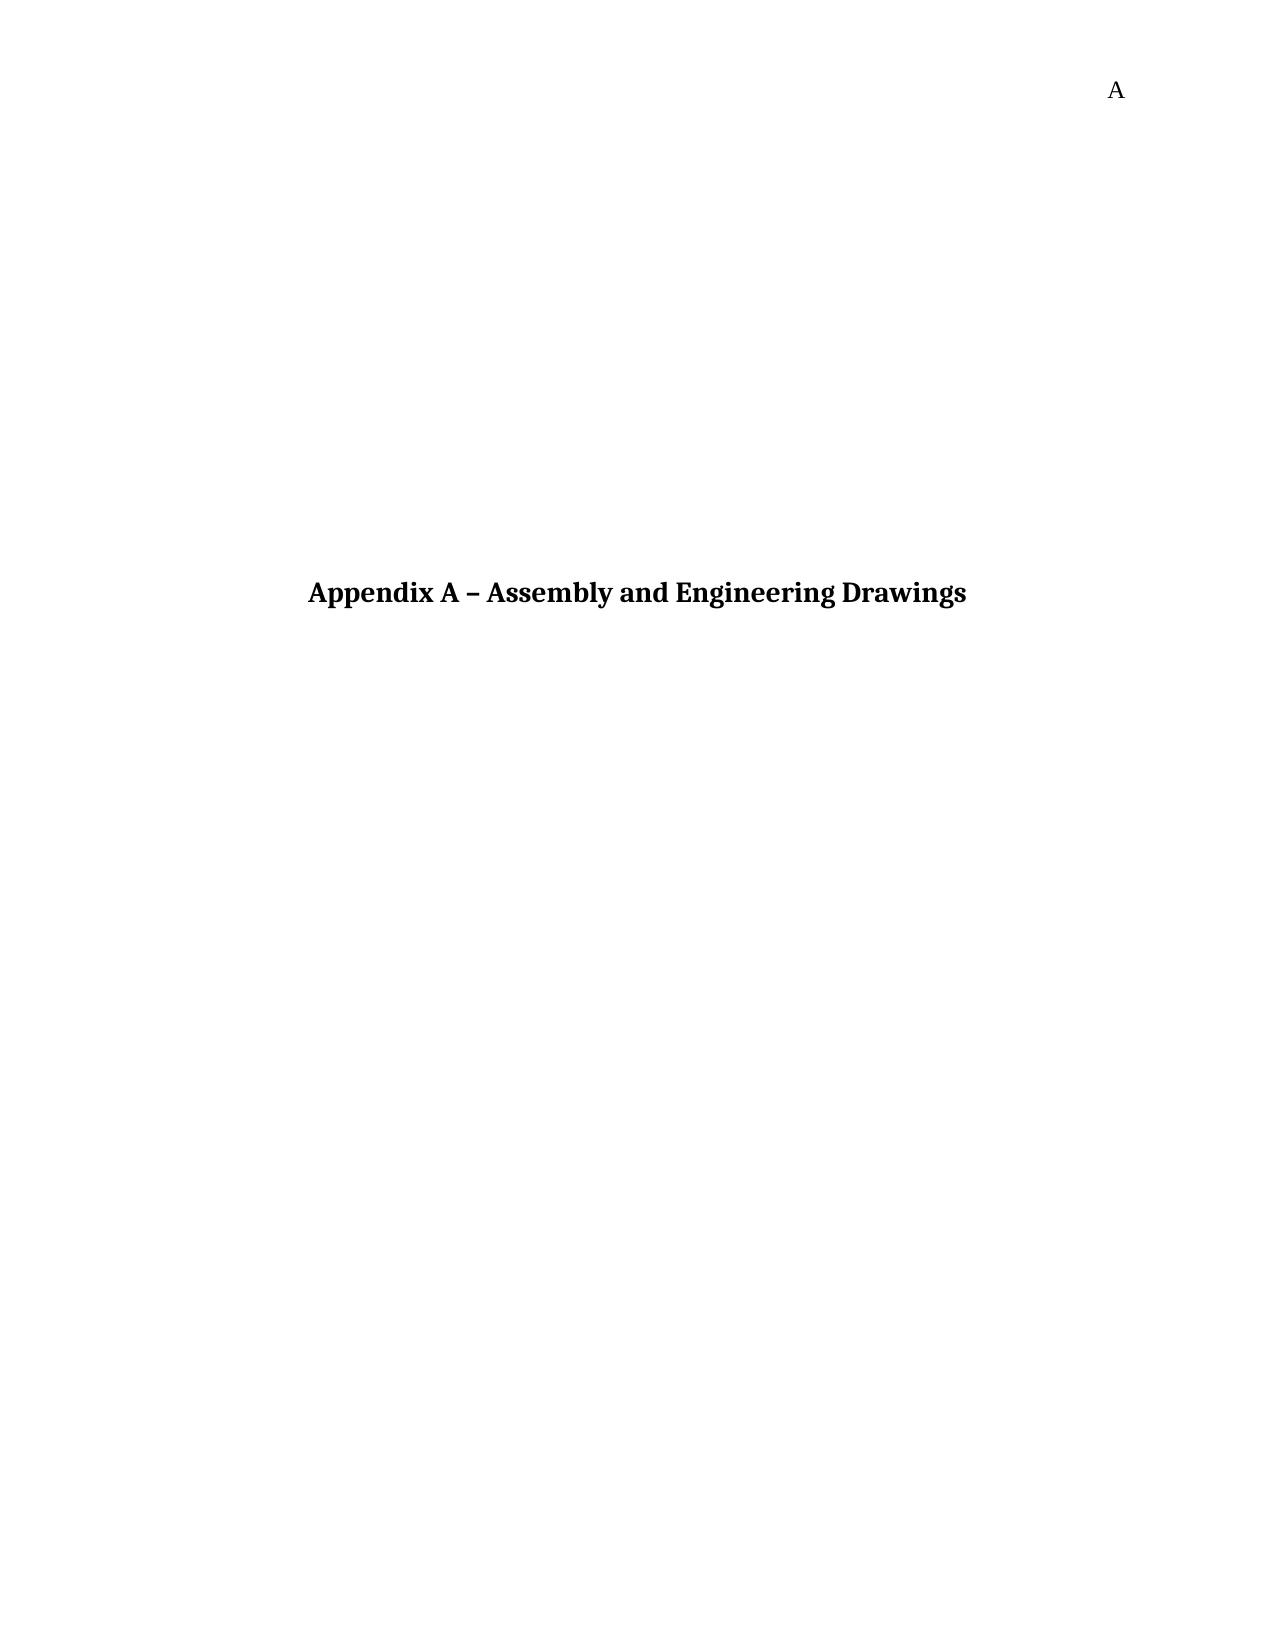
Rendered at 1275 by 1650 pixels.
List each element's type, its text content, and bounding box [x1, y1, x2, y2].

subtitle Appendix A – Assembly and Engineering Drawings [150, 576, 1125, 610]
